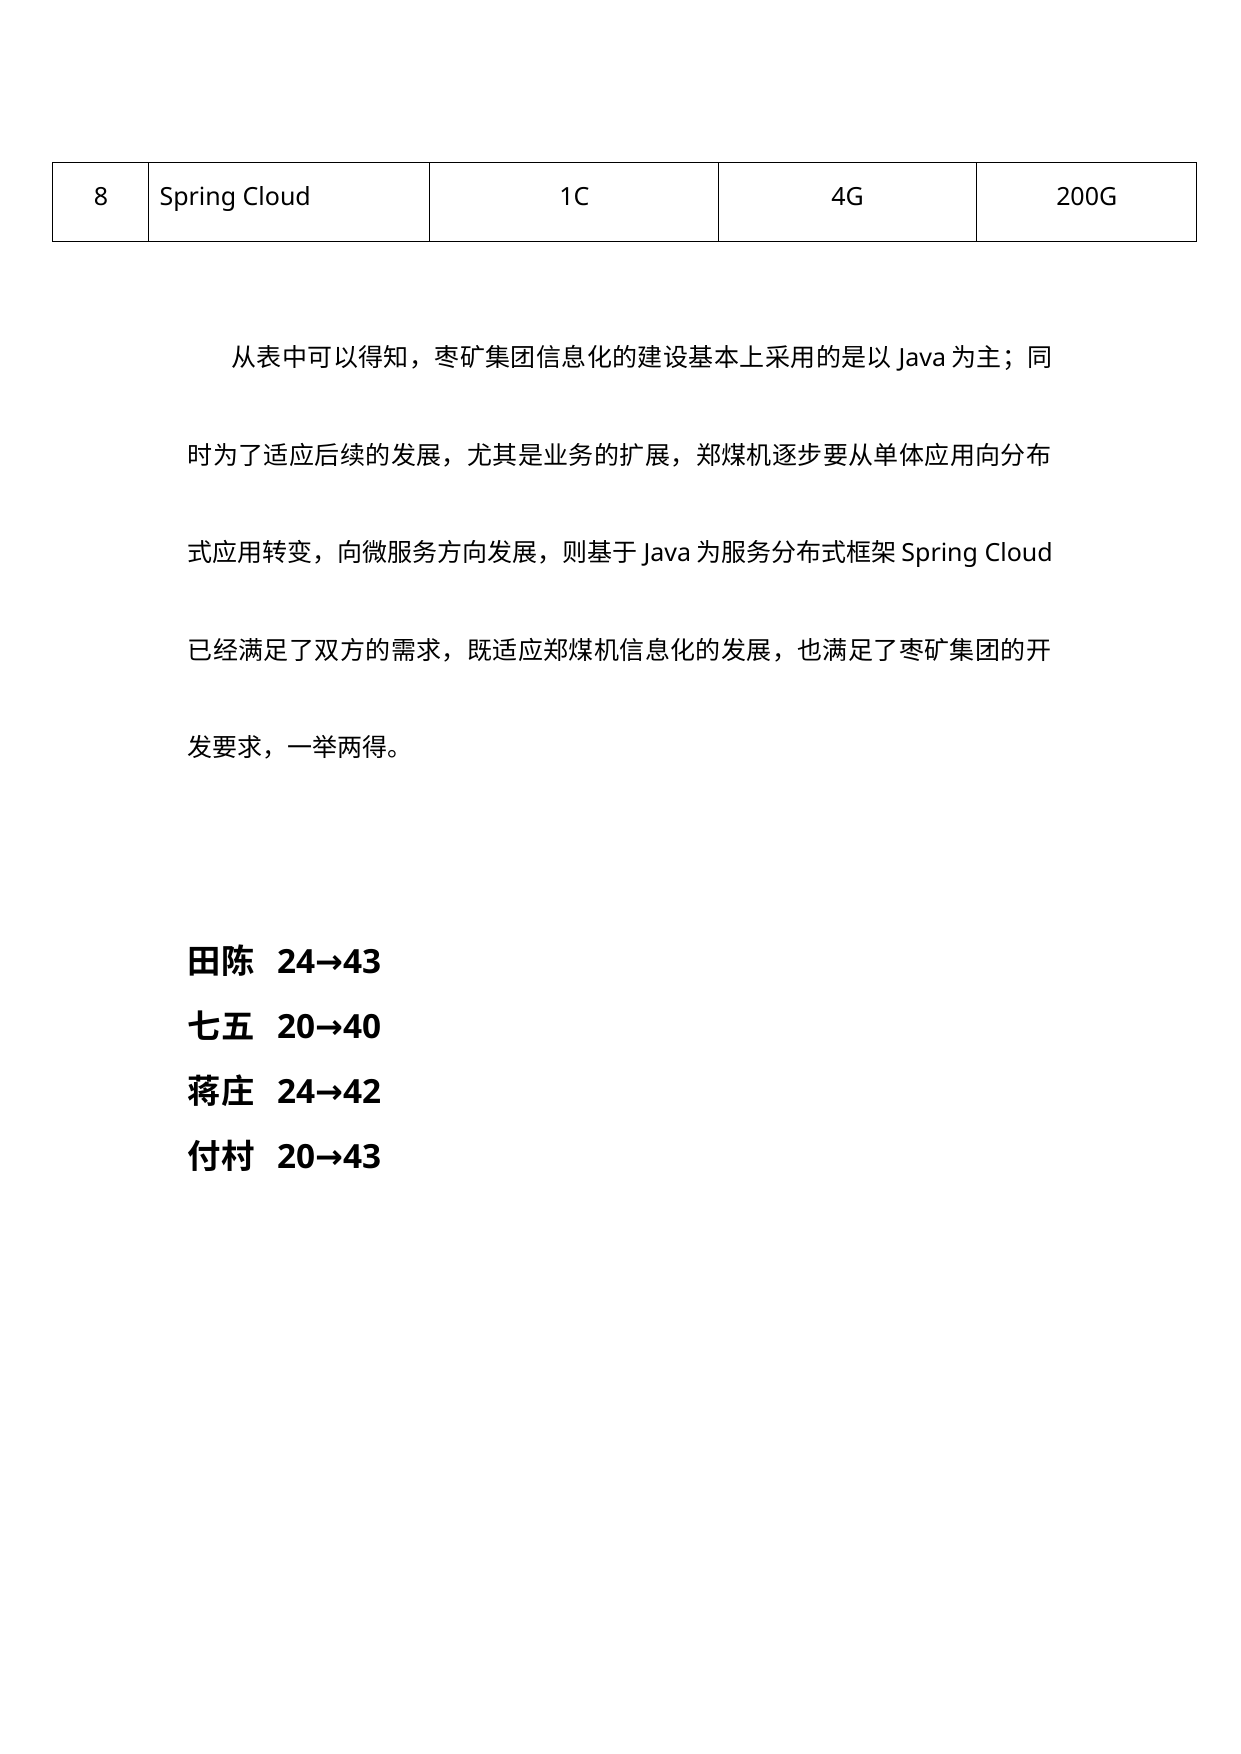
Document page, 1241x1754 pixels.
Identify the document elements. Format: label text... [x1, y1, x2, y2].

text 付村 20→43 [187, 1122, 1053, 1187]
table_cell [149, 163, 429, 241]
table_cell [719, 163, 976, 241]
text 蒋庄 24→42 [187, 1057, 1053, 1122]
text 从表中可以得知，枣矿集团信息化的建设基本上采用的是以Java为主；同时为了适应后续的发展，尤其是业务的扩展，郑煤机逐步要从单体应用向分布式应用转变，向微服务方向发展，则基于Java为服务分布式框架Spring Cloud已经满足了双方的需求，既适应郑煤机信息化的发展，也满足了枣矿集团的开发要求，一举两得。 [187, 323, 1053, 778]
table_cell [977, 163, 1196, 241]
text 田陈 24→43 [187, 927, 1053, 992]
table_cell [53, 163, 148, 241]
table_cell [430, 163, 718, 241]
text 七五 20→40 [187, 992, 1053, 1057]
